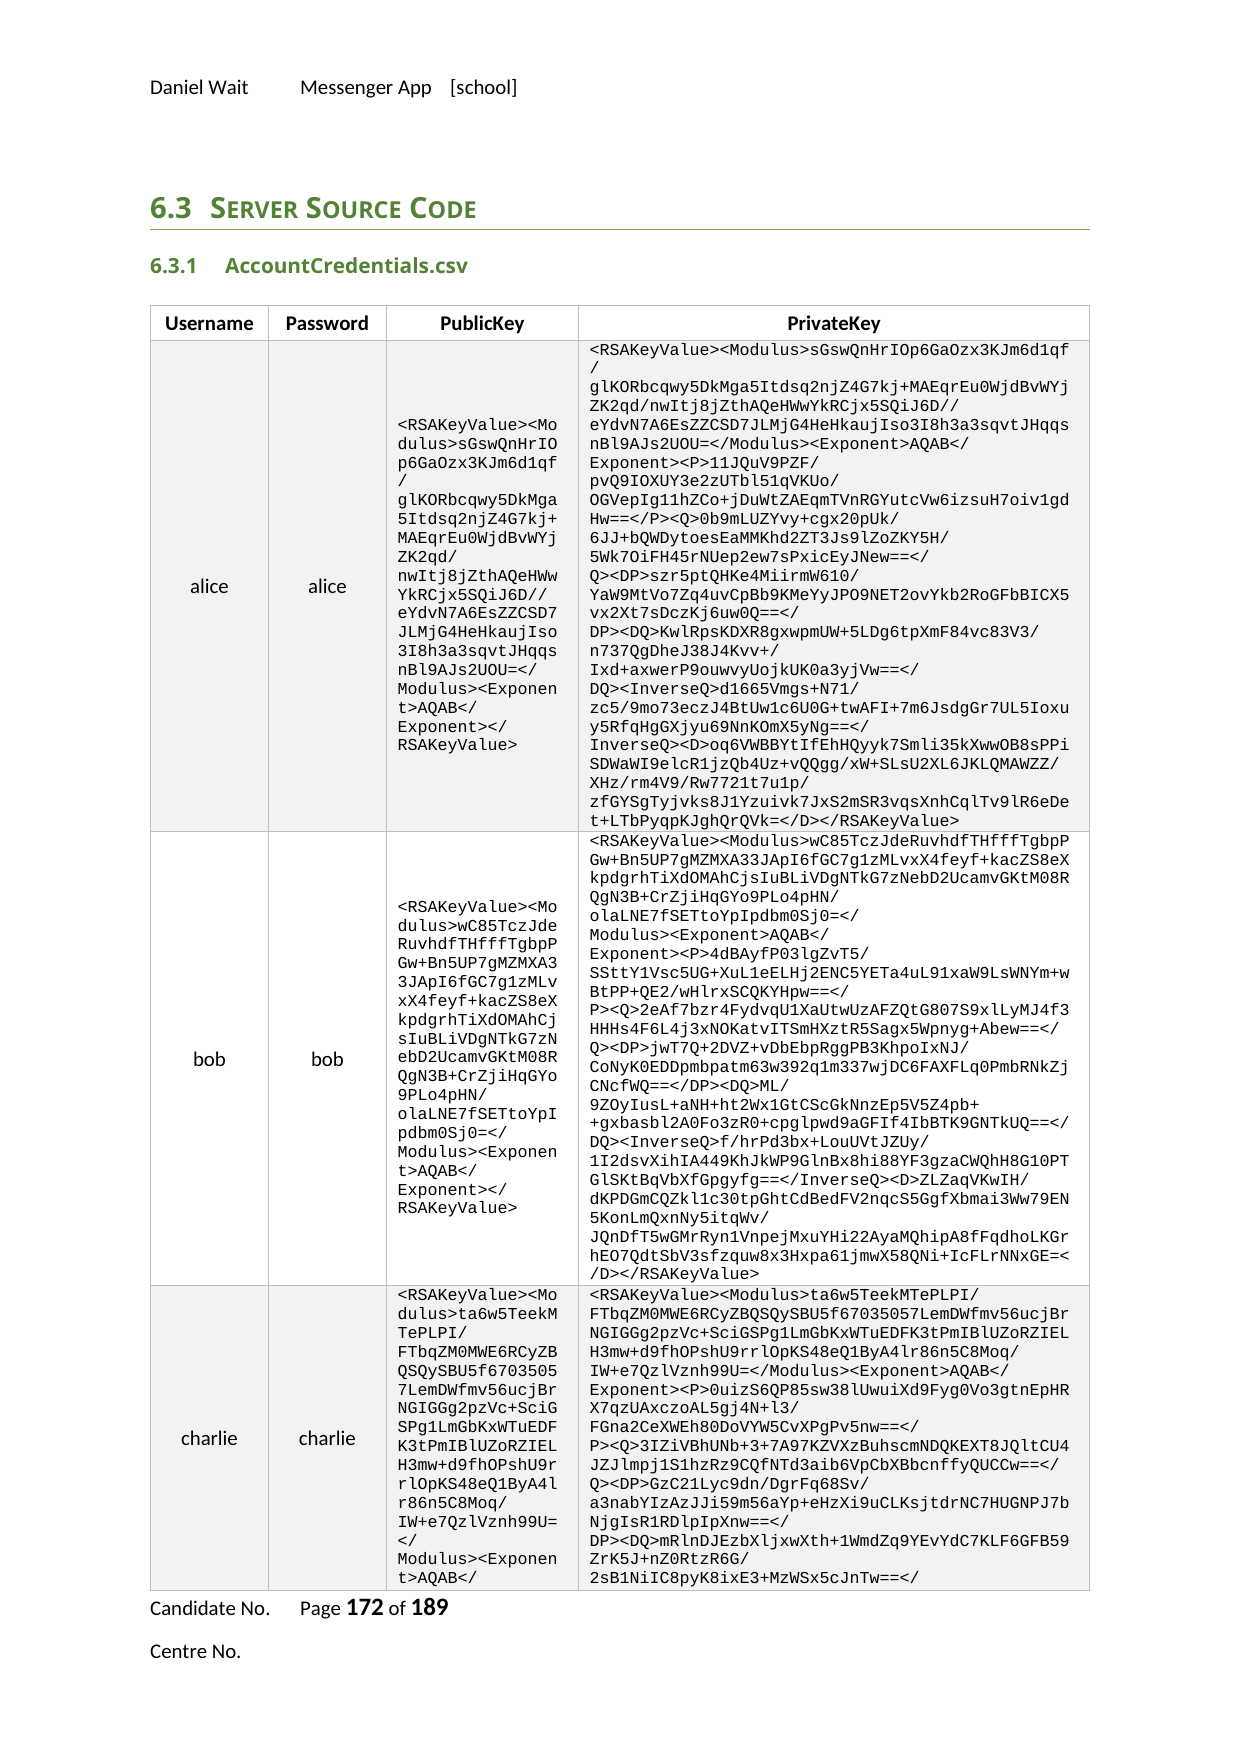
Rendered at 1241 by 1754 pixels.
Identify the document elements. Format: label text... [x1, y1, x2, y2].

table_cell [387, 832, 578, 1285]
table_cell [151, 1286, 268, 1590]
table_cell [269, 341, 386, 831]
subtitle AccountCredentials.csv [150, 251, 1090, 279]
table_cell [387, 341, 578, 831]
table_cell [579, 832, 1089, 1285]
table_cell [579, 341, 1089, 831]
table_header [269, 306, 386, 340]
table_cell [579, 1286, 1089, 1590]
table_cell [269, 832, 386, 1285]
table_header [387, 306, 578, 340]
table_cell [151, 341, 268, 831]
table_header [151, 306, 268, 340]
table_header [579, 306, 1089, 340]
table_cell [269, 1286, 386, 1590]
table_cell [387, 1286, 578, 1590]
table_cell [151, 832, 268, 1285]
subtitle Server Source Code [150, 187, 1090, 229]
